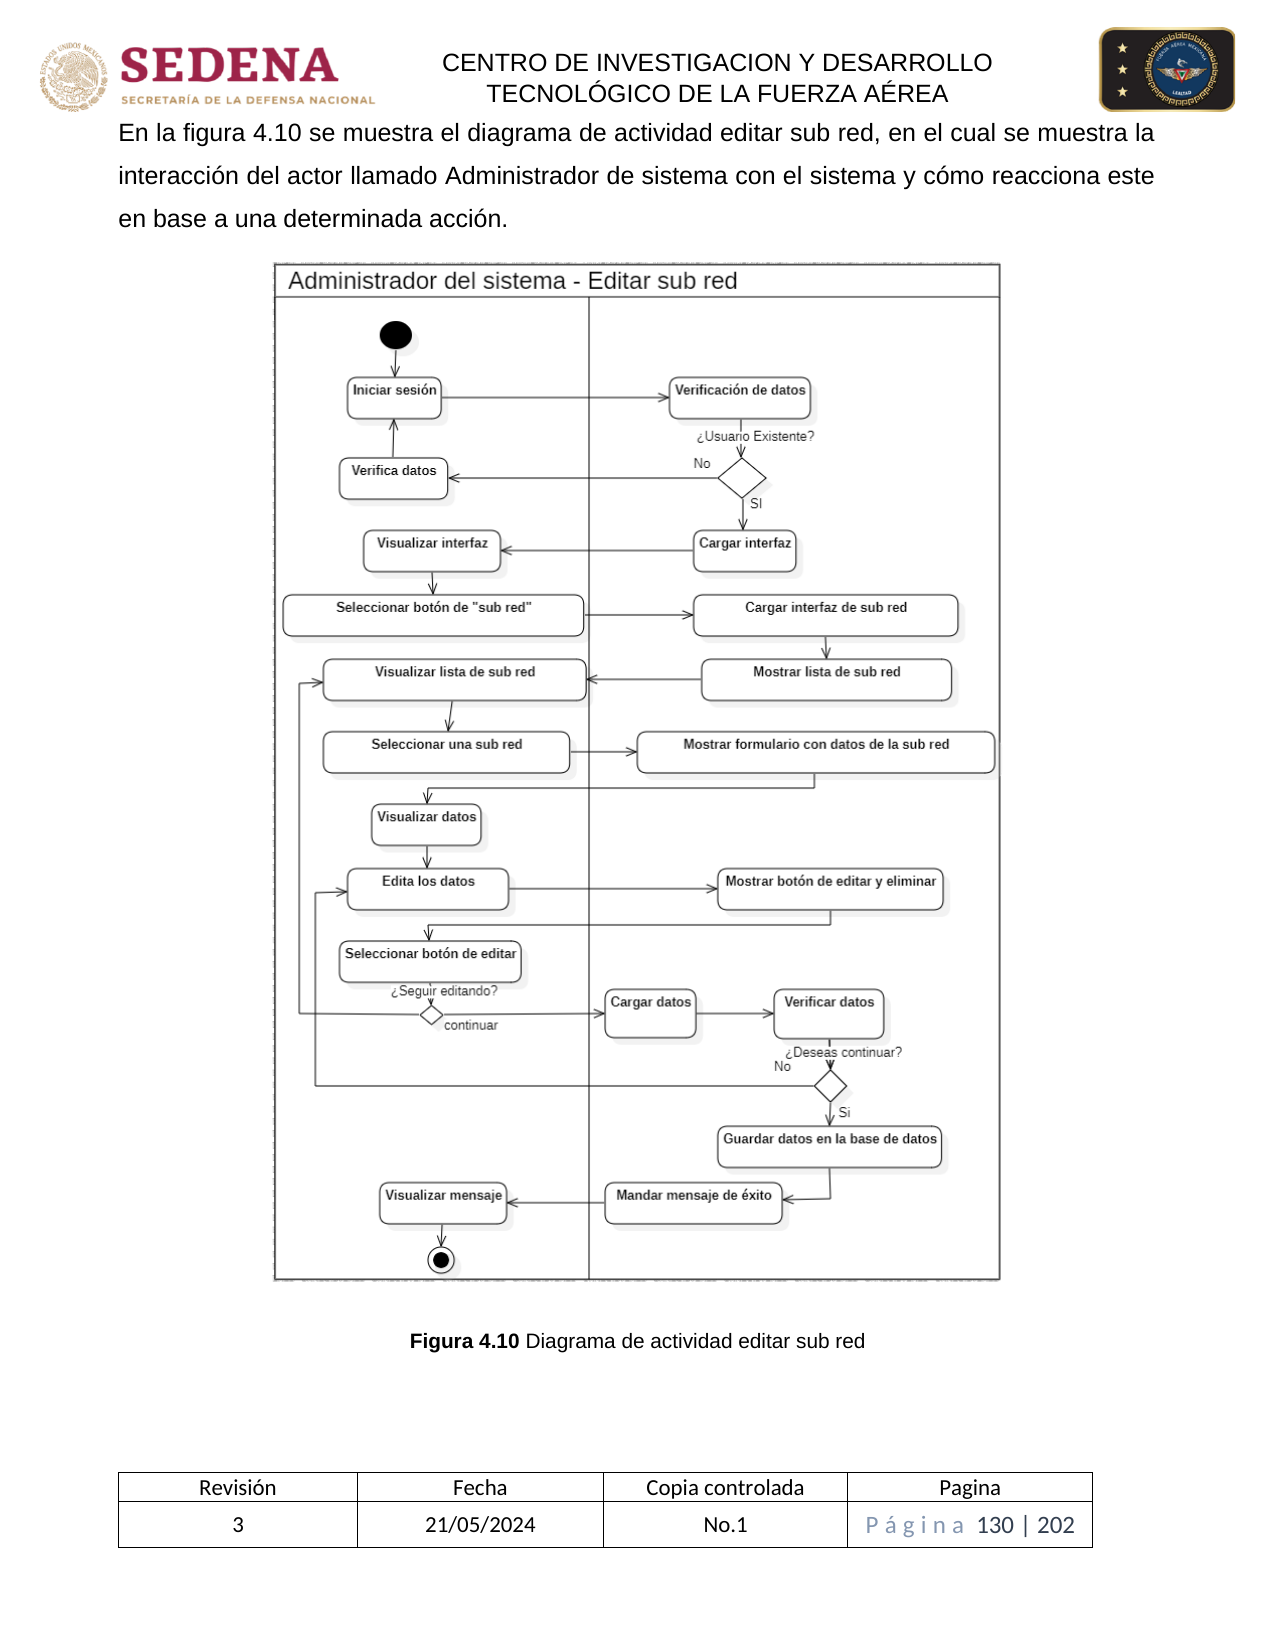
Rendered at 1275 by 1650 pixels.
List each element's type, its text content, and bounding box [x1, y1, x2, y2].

text En la figura 4.10 se muestra el diagrama de actividad editar sub red, en el cual se muestra la interacción del actor llamado Administrador de sistema con el sistema y cómo reacciona este en base a una determinada acción. [118, 118, 1157, 233]
picture [272, 262, 1003, 1286]
picture [39, 27, 1236, 112]
